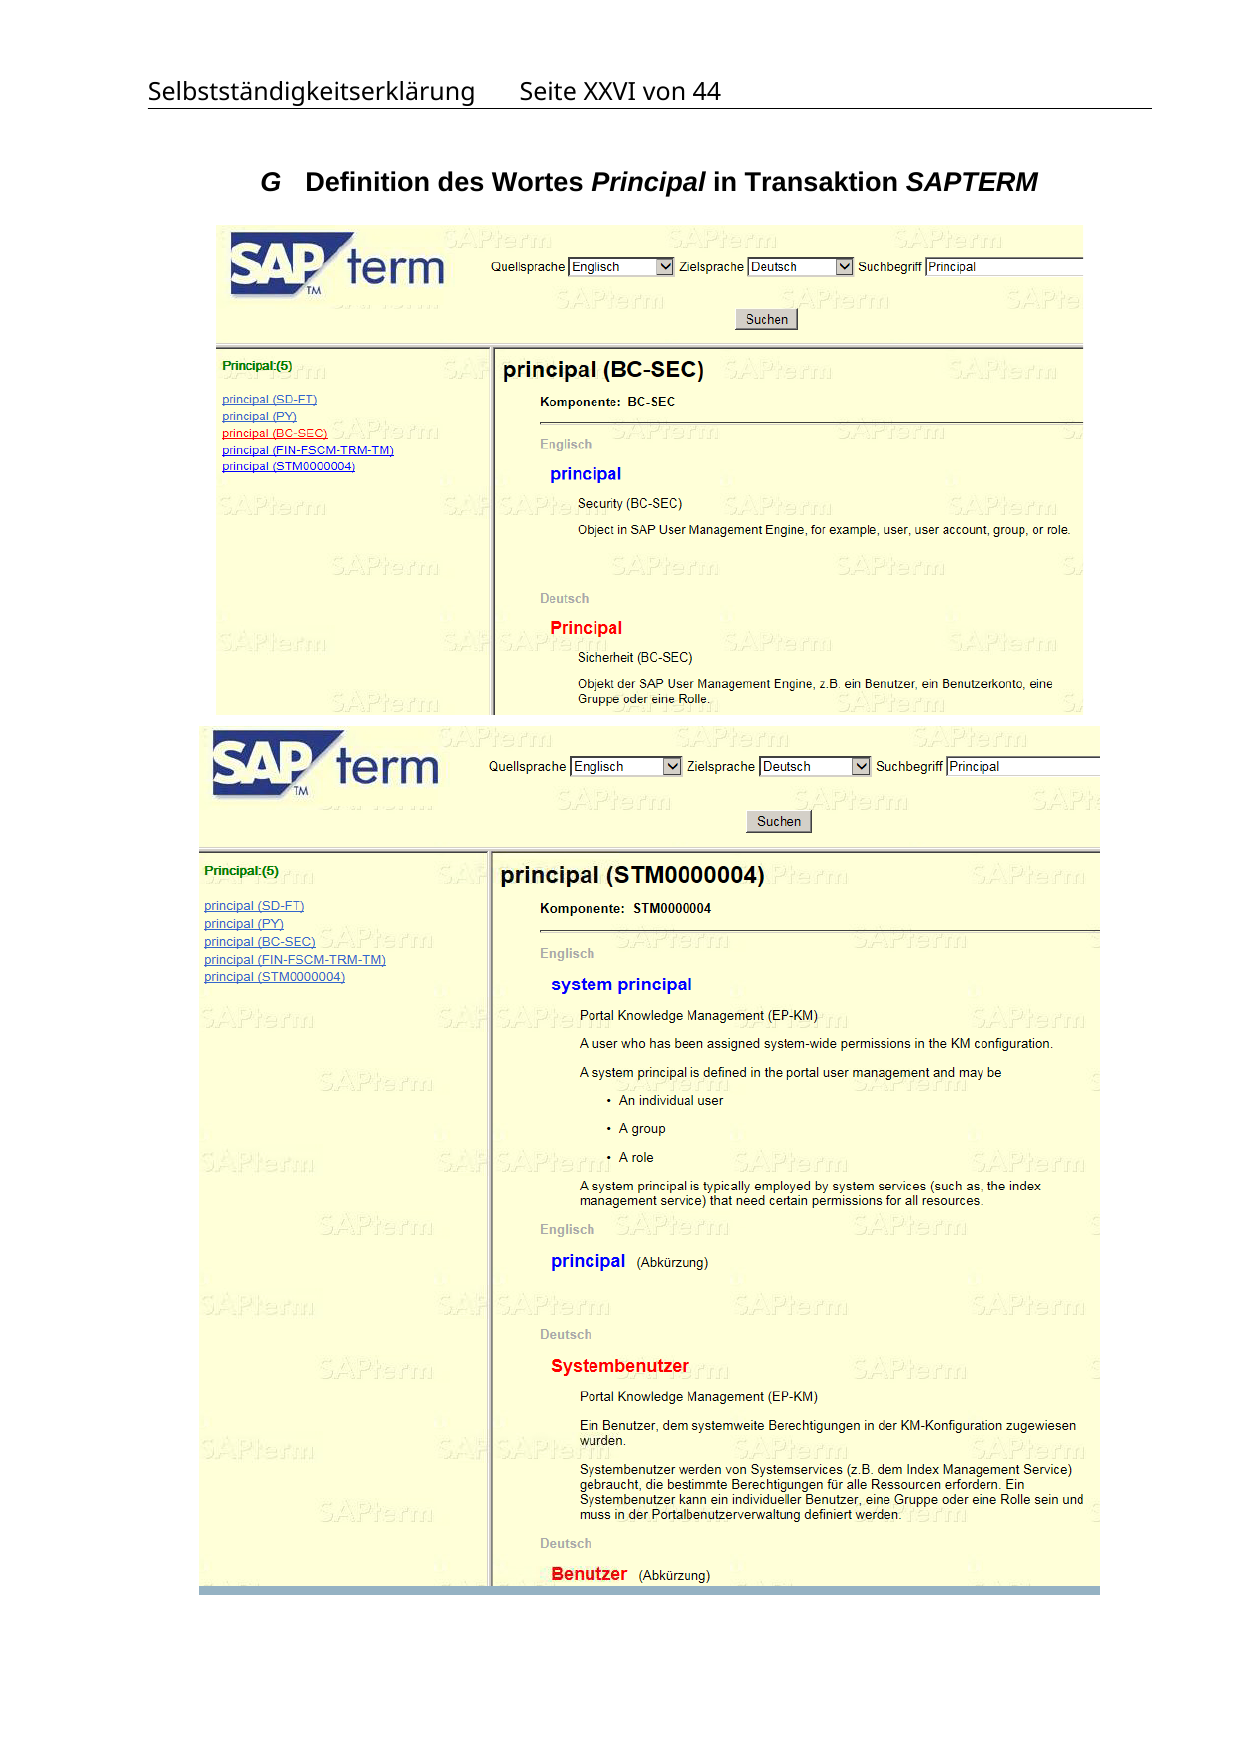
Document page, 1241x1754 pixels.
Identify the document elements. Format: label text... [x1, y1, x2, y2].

picture [199, 726, 1100, 1595]
picture [216, 225, 1084, 715]
text Definition des Wortes Principal in Transaktion SAPTERM [260, 166, 1152, 197]
